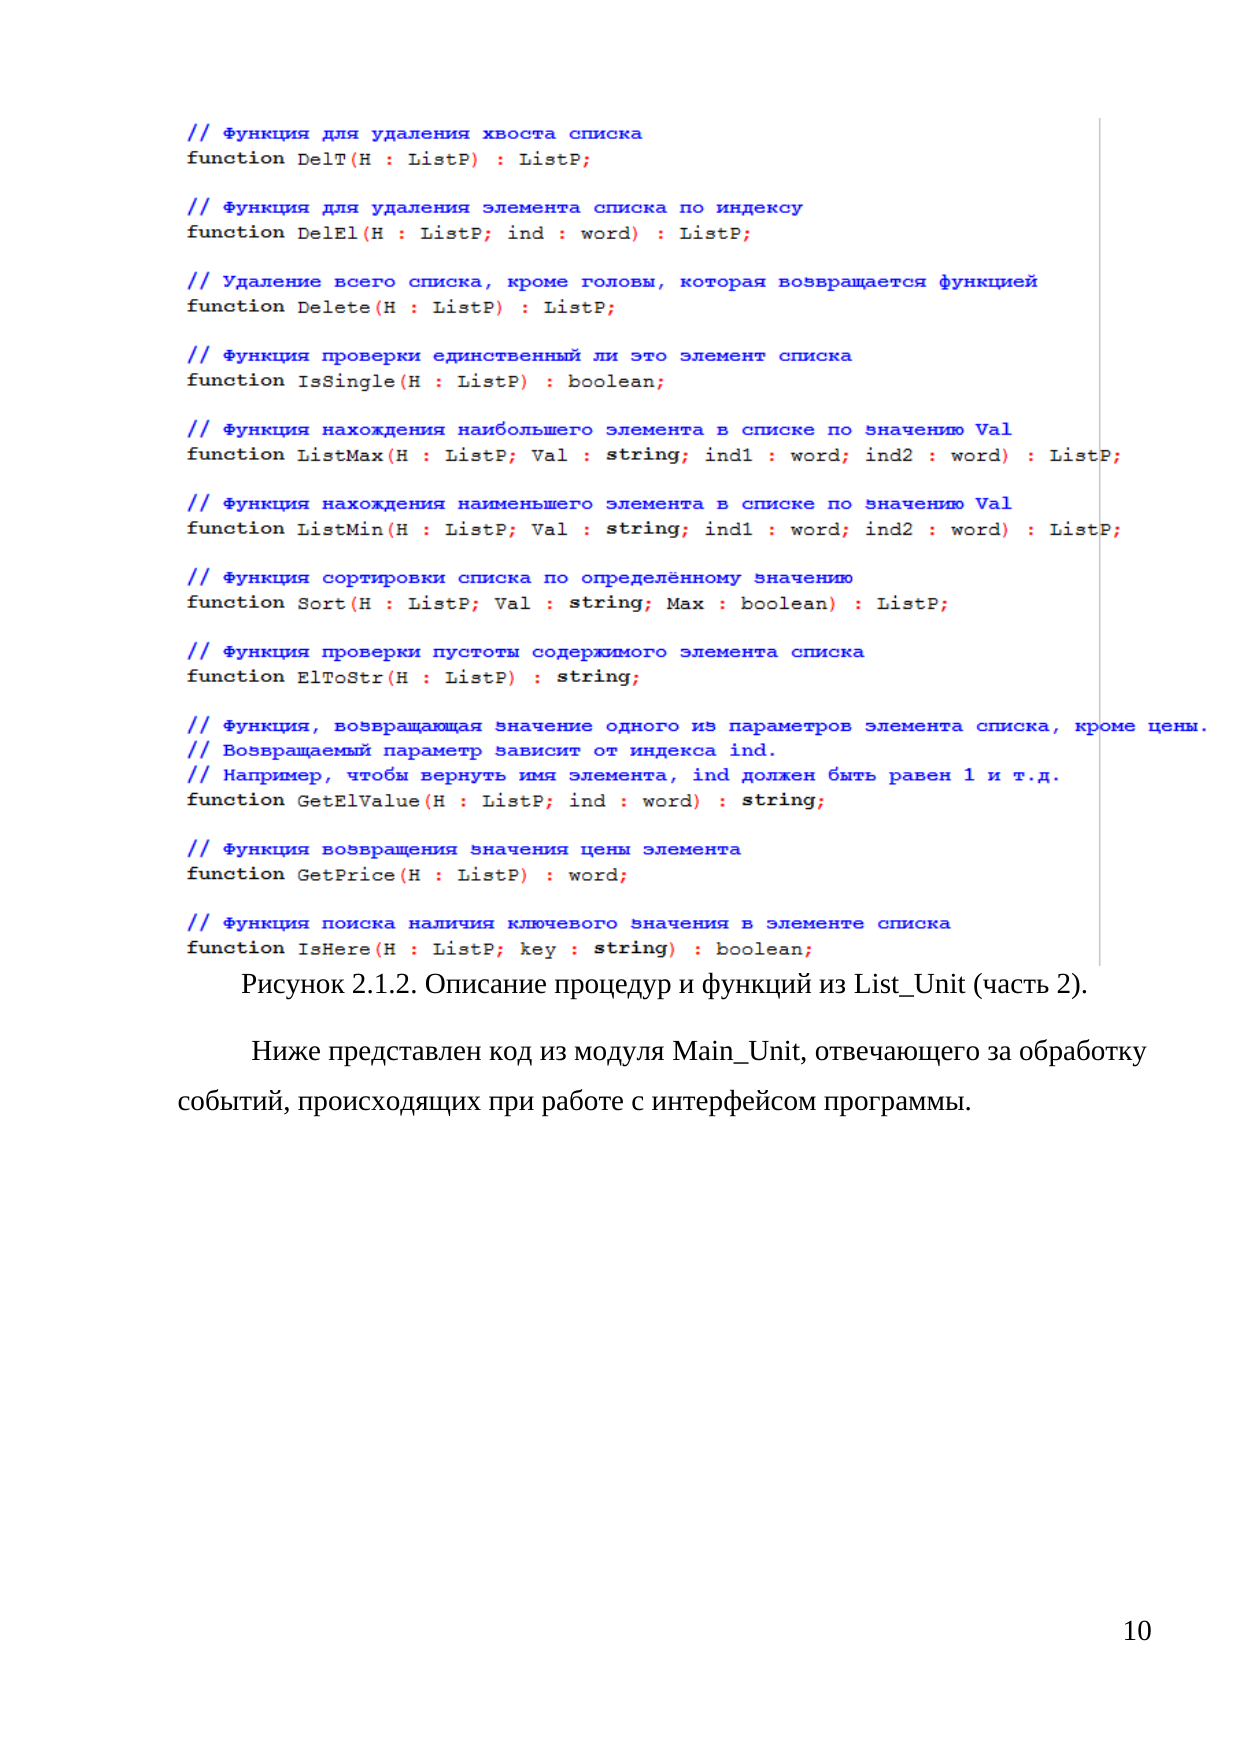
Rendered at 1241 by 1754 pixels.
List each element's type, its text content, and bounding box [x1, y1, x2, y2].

picture [177, 118, 1216, 966]
text Рисунок 2.1.2. Описание процедур и функций из List_Unit (часть 2). [177, 966, 1152, 999]
text Ниже представлен код из модуля Main_Unit, отвечающего за обработку событий, происходящих при работе с интерфейсом программы. [177, 1033, 1152, 1117]
